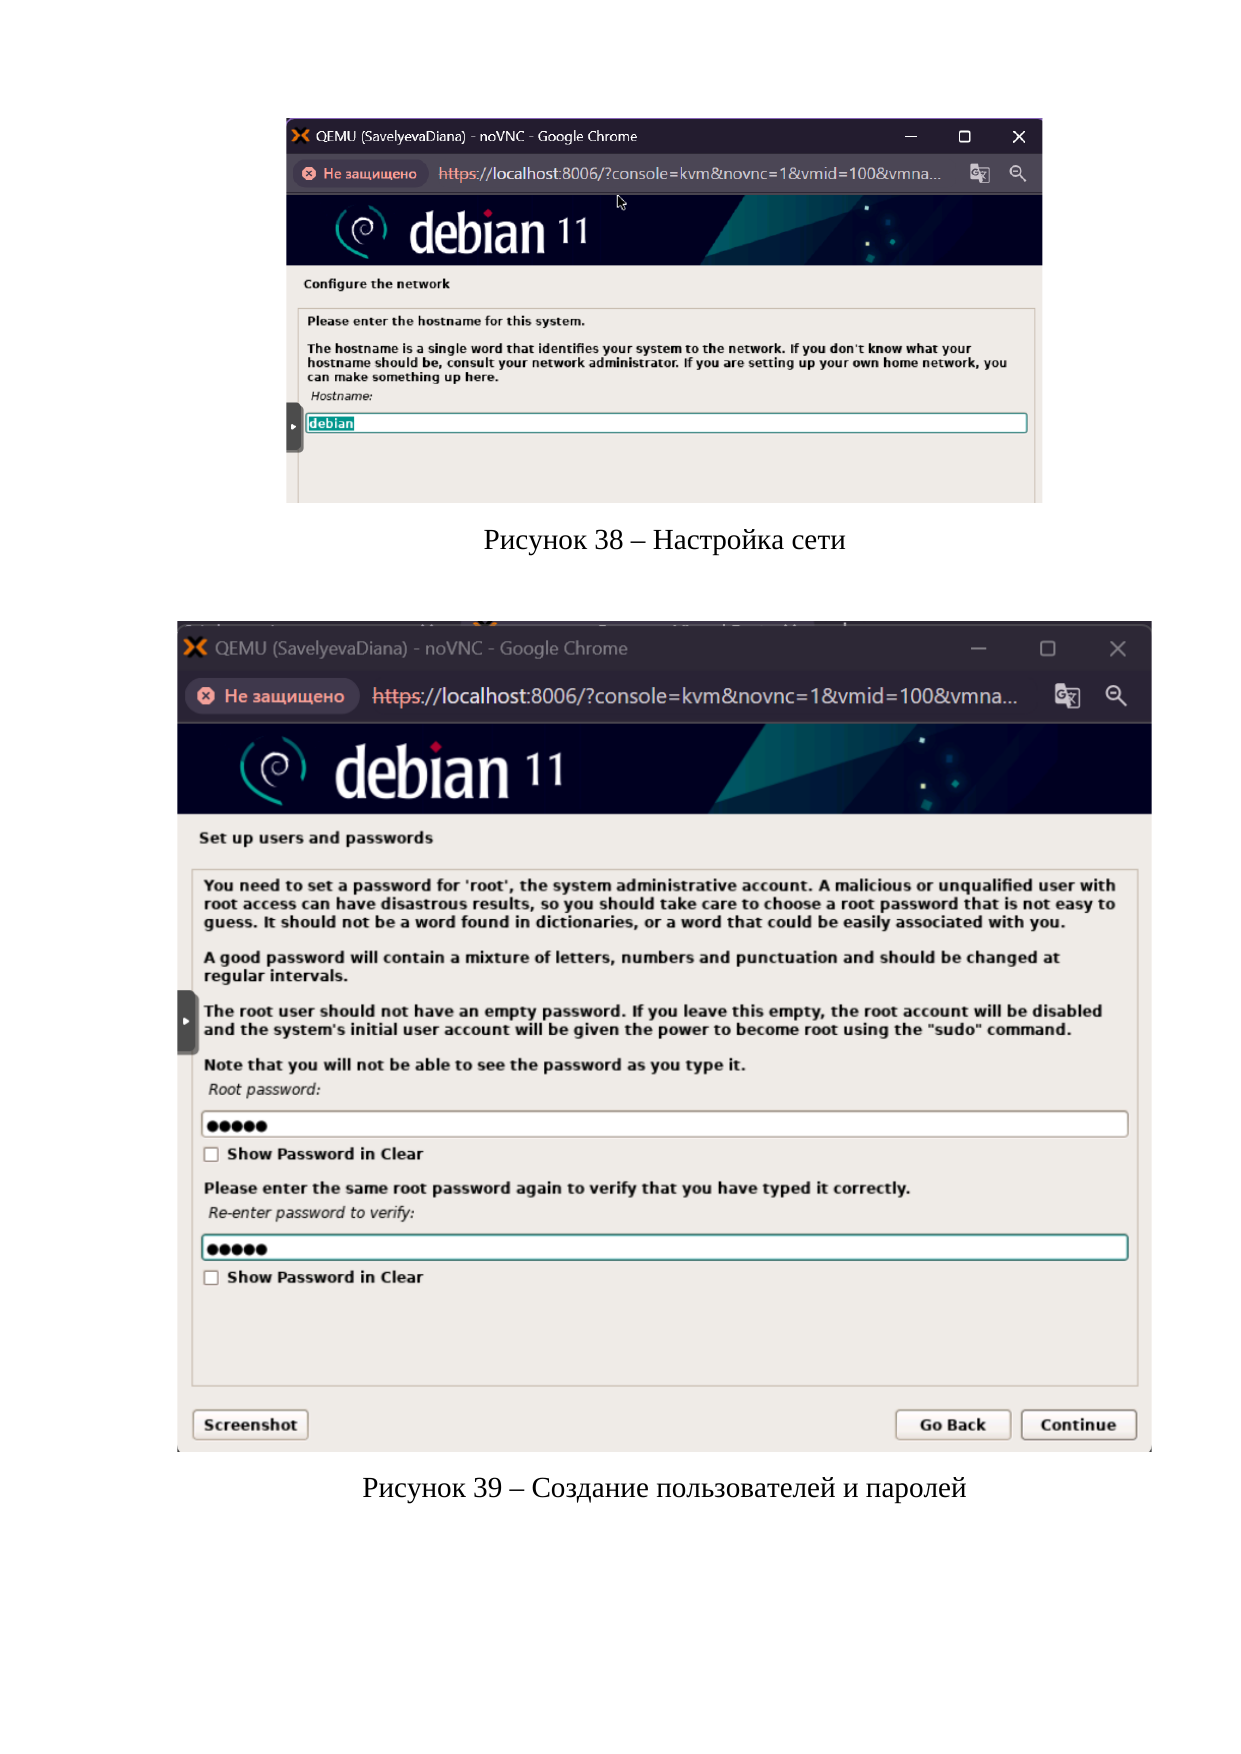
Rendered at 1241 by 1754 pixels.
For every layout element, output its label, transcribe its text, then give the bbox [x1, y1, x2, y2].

text Рисунок 39 – Создание пользователей и паролей [177, 1470, 1152, 1504]
text Рисунок 38 – Настройка сети [177, 522, 1152, 555]
picture [286, 118, 1043, 503]
picture [177, 621, 1152, 1452]
